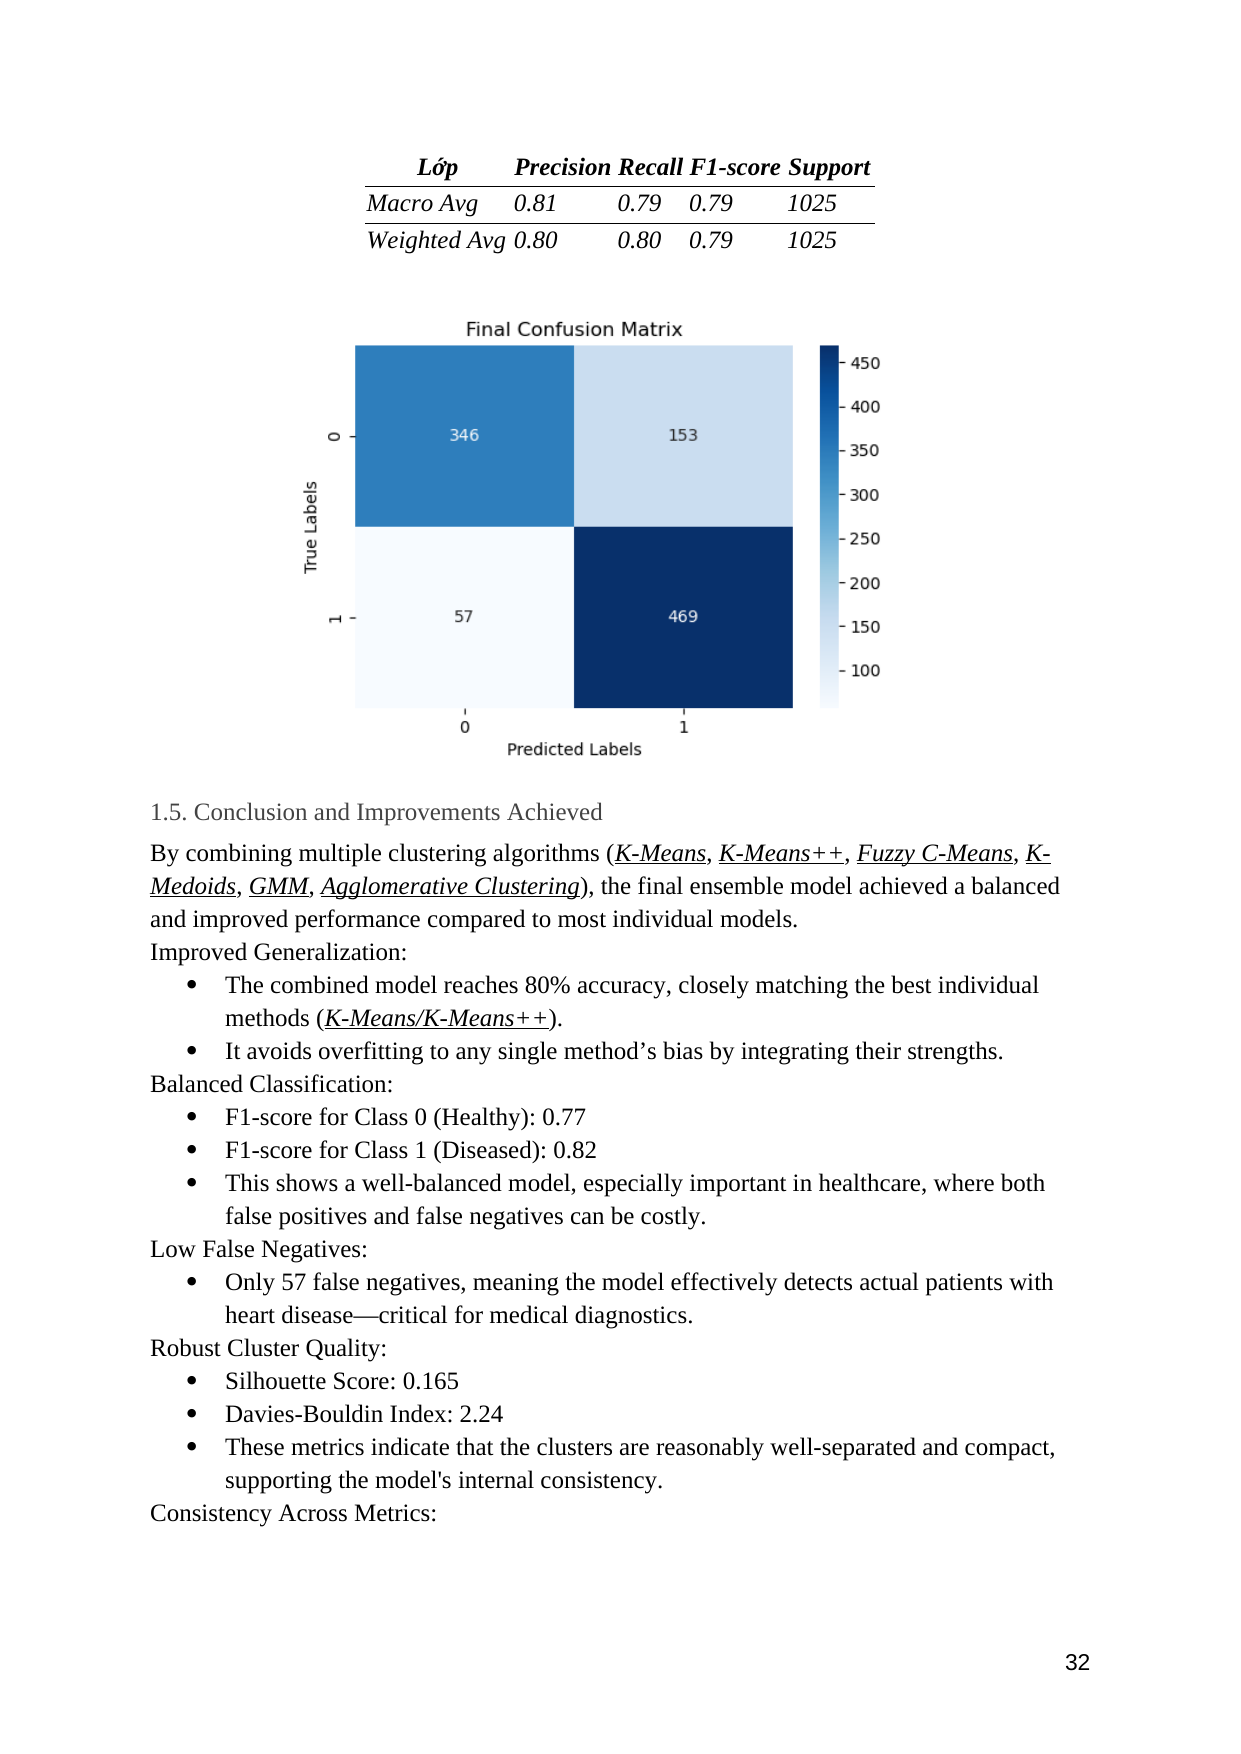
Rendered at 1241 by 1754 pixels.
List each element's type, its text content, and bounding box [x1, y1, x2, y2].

picture [267, 289, 973, 760]
text Balanced Classification: [150, 1069, 1090, 1098]
text Low False Negatives: [150, 1234, 1090, 1263]
list The combined model reaches 80% accuracy, closely matching the best individual methods (K-Means/K-Means++). [187, 970, 1090, 1032]
list This shows a well-balanced model, especially important in healthcare, where both false positives and false negatives can be costly. [187, 1168, 1090, 1230]
list These metrics indicate that the clusters are reasonably well-separated and compact, supporting the model's internal consistency. [187, 1432, 1090, 1494]
subtitle 1.5. Conclusion and Improvements Achieved [150, 797, 1090, 825]
table_header Recall [616, 150, 687, 186]
table_cell 0.80 [512, 224, 616, 259]
table_cell 0.80 [616, 224, 687, 259]
text Robust Cluster Quality: [150, 1333, 1090, 1362]
table_cell 0.81 [512, 187, 616, 222]
table_header Support [785, 150, 875, 186]
table_cell Weighted Avg [365, 224, 512, 259]
list F1-score for Class 0 (Healthy): 0.77 [187, 1102, 1090, 1131]
list Silhouette Score: 0.165 [187, 1366, 1090, 1395]
table_cell 0.79 [616, 187, 687, 222]
list Davies-Bouldin Index: 2.24 [187, 1399, 1090, 1428]
table_header F1-score [688, 150, 785, 186]
table_cell 0.79 [688, 187, 785, 222]
table_cell Macro Avg [365, 187, 512, 222]
list Only 57 false negatives, meaning the model effectively detects actual patients with heart disease—critical for medical diagnostics. [187, 1267, 1090, 1329]
text Consistency Across Metrics: [150, 1498, 1090, 1527]
text By combining multiple clustering algorithms (K-Means, K-Means++, Fuzzy C-Means, K-Medoids, GMM, Agglomerative Clustering), the final ensemble model achieved a balanced and improved performance compared to most individual models. [150, 838, 1090, 933]
text Improved Generalization: [150, 937, 1090, 966]
table_cell 0.79 [688, 224, 785, 259]
list It avoids overfitting to any single method’s bias by integrating their strengths. [187, 1036, 1090, 1065]
table_cell 1025 [785, 187, 875, 222]
table_header Lớp [365, 150, 512, 186]
table_cell 1025 [785, 224, 875, 259]
table_header Precision [512, 150, 616, 186]
list F1-score for Class 1 (Diseased): 0.82 [187, 1135, 1090, 1164]
